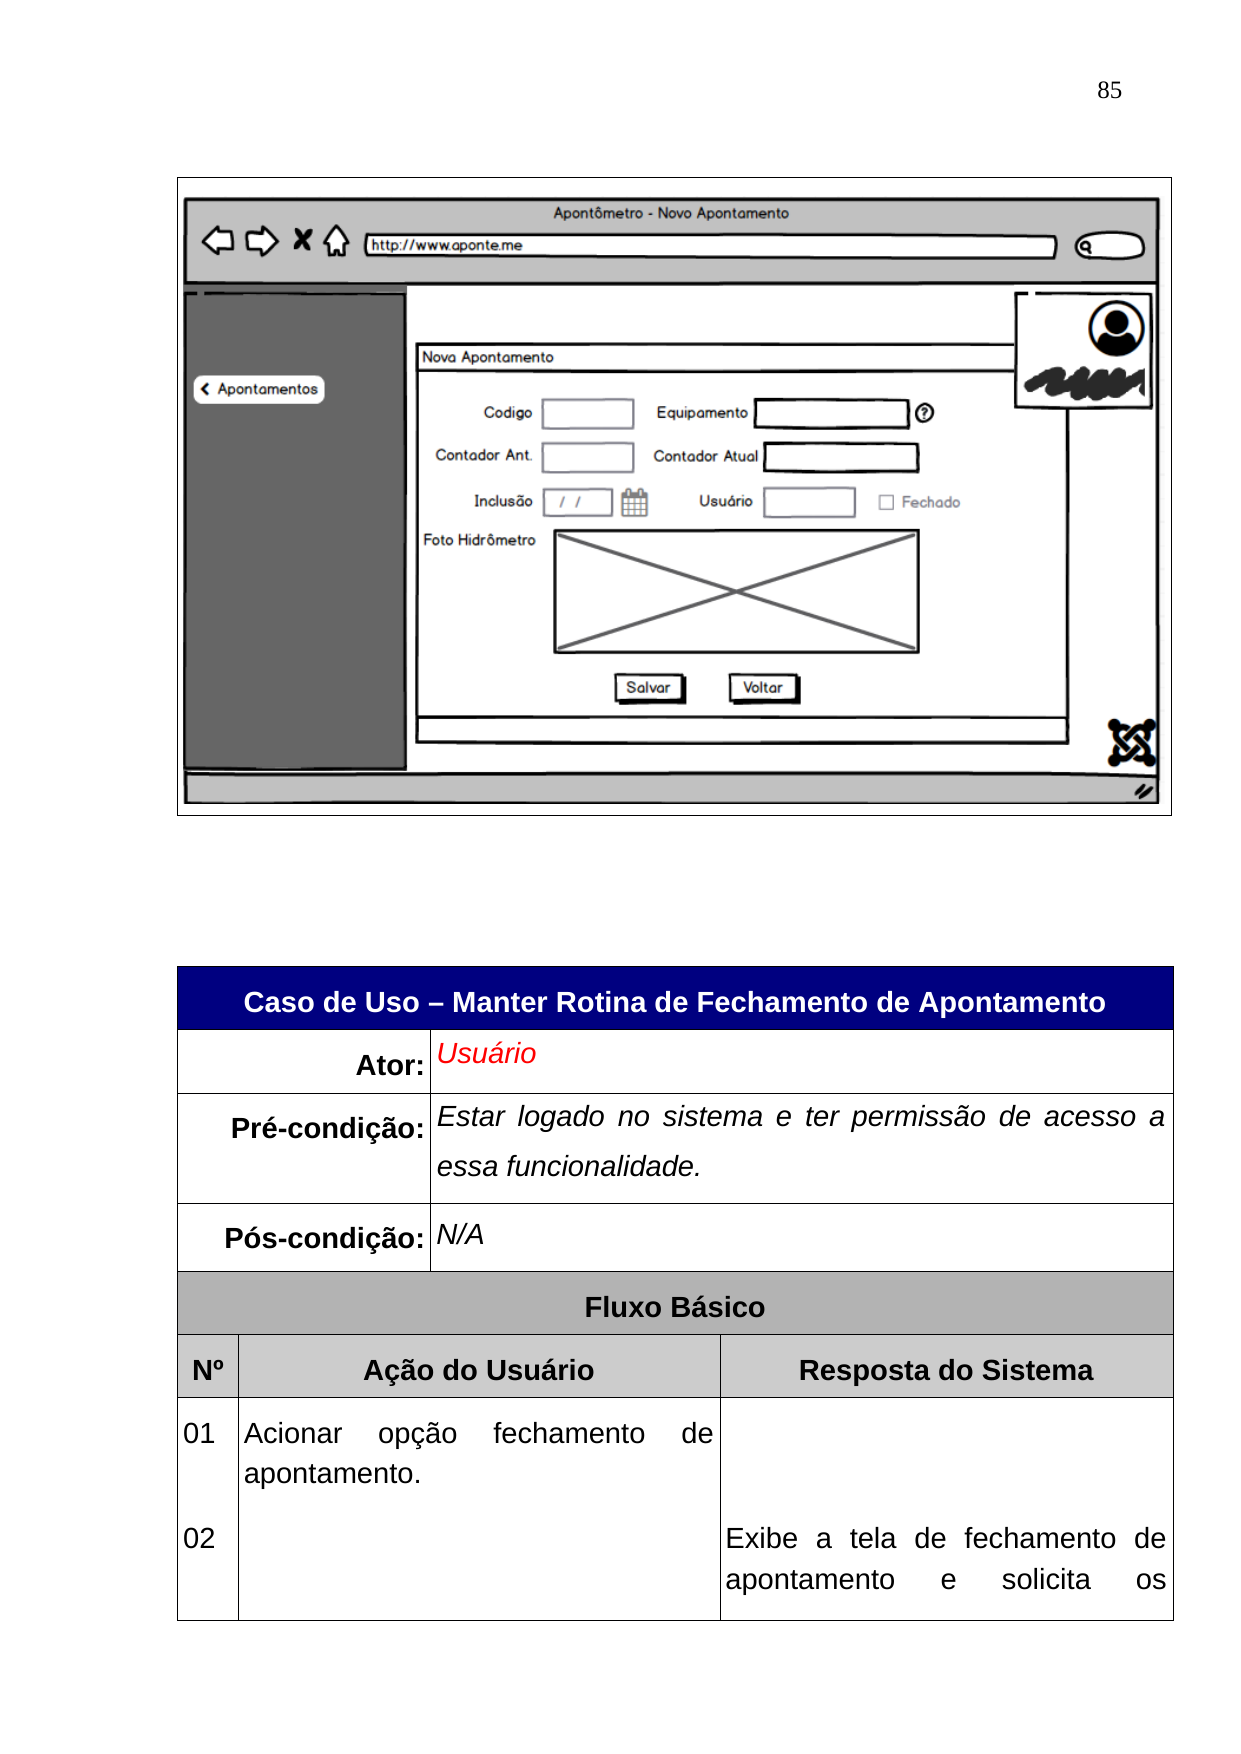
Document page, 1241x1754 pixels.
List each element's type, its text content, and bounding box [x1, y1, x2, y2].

table_cell Nº [178, 1335, 238, 1397]
table_cell Ator: [178, 1030, 430, 1093]
table_cell Estar logado no sistema e ter permissão de acesso a essa funcionalidade. [431, 1094, 1173, 1203]
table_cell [239, 1398, 720, 1620]
table_header Caso de Uso – Manter Rotina de Fechamento de Apontamento [178, 967, 1173, 1029]
table_cell Pré-condição: [178, 1094, 430, 1203]
table_cell N/A [431, 1204, 1173, 1271]
table_cell 01 02 03 04 05 06 [178, 1398, 238, 1620]
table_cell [721, 1398, 1173, 1620]
table_cell Resposta do Sistema [721, 1335, 1173, 1397]
table_cell IMG-01 IMG-02 [178, 178, 1171, 815]
table_cell Pós-condição: [178, 1204, 430, 1271]
table_cell Usuário [431, 1030, 1173, 1093]
table_cell Fluxo Básico [178, 1272, 1173, 1334]
table_cell Ação do Usuário [239, 1335, 720, 1397]
picture [182, 196, 1165, 804]
